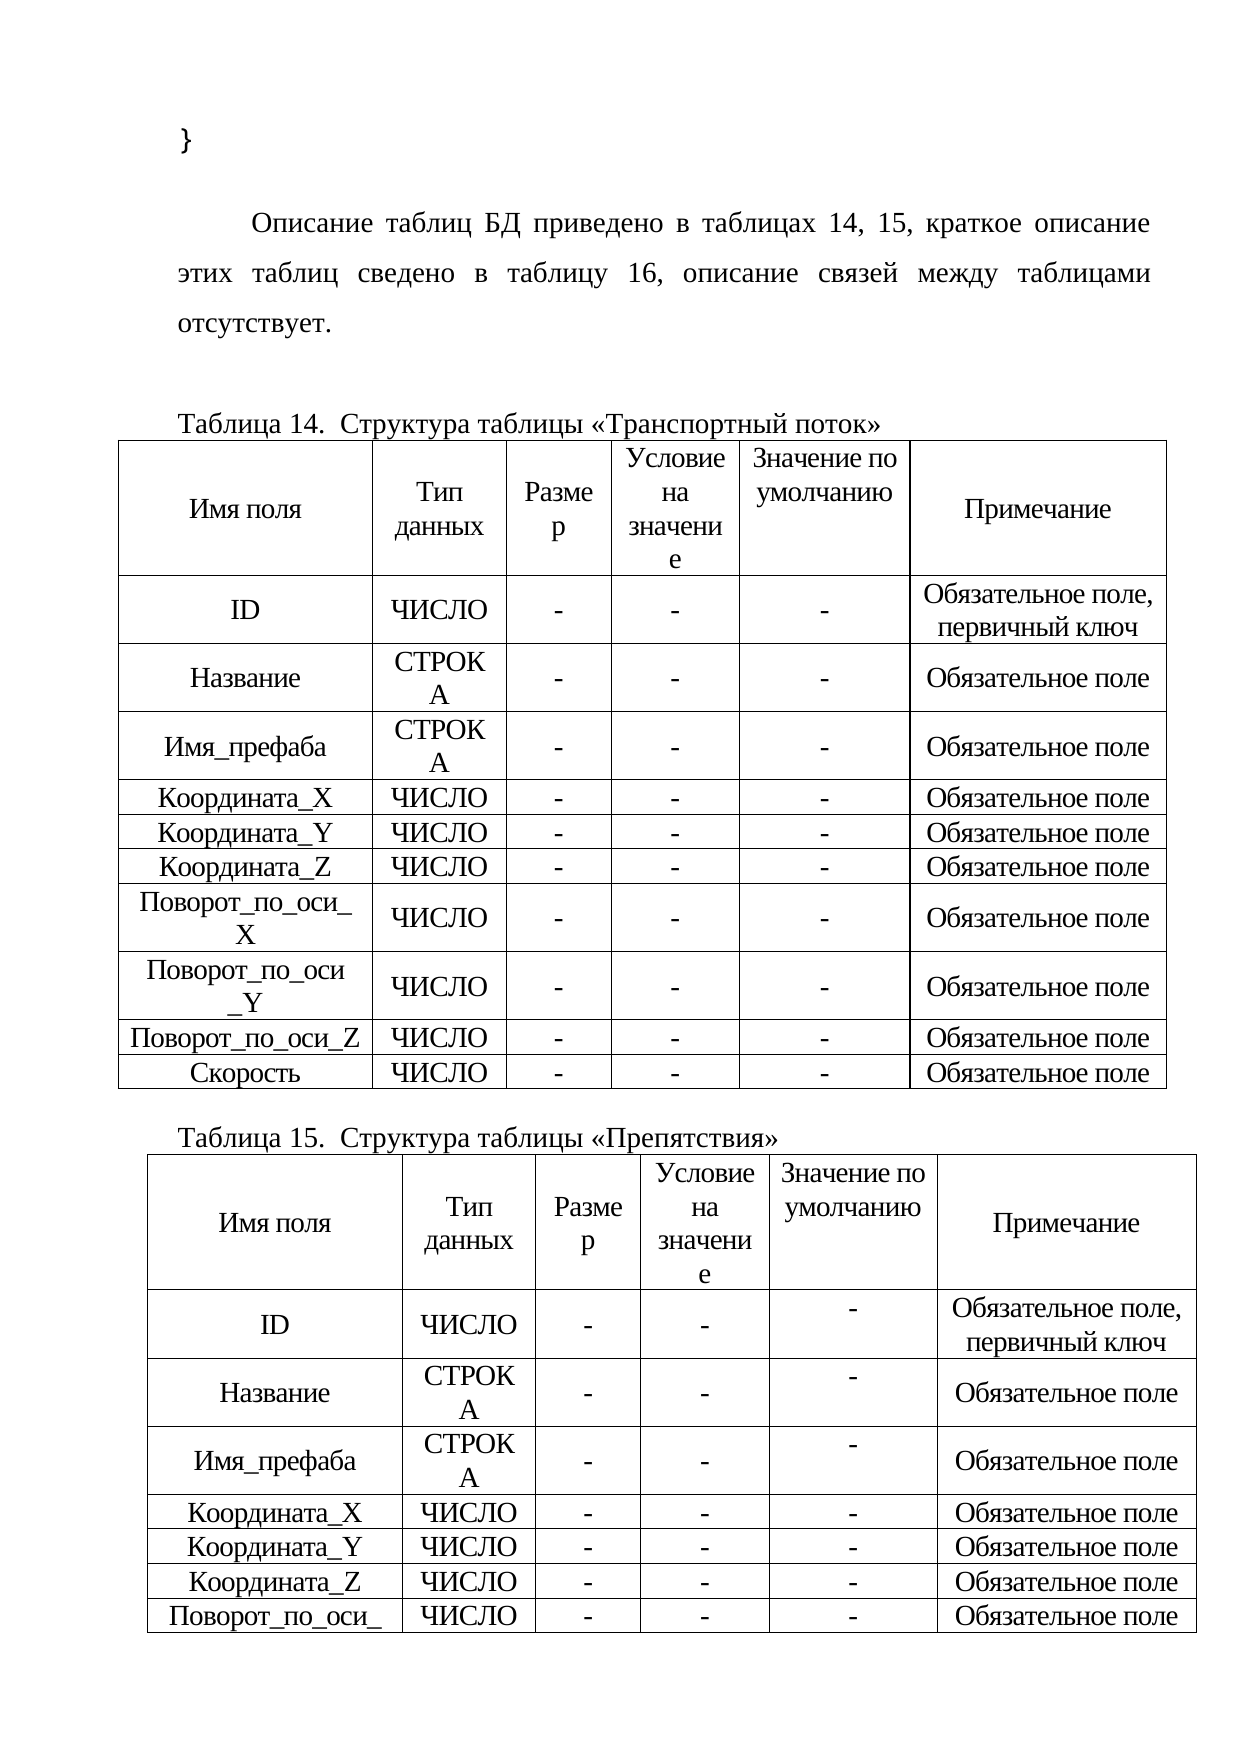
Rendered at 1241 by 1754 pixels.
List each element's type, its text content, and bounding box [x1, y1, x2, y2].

table_cell - [612, 576, 739, 643]
table_cell - [770, 1427, 937, 1494]
table_cell ID [148, 1290, 402, 1357]
table_cell ЧИСЛО [403, 1564, 535, 1597]
table_cell - [507, 576, 611, 643]
text } [177, 118, 1152, 158]
table_cell Обязательное поле [911, 815, 1166, 848]
table_cell ЧИСЛО [373, 576, 506, 643]
table_cell Обязательное поле [911, 1020, 1166, 1054]
table_header Условие на значение [612, 441, 739, 575]
table_cell - [536, 1427, 640, 1494]
table_cell ЧИСЛО [403, 1290, 535, 1357]
table_cell - [740, 780, 909, 814]
table_header Размер [507, 441, 611, 575]
table_header Имя поля [119, 441, 372, 575]
table_cell - [507, 712, 611, 779]
table_cell - [536, 1290, 640, 1357]
table_cell - [770, 1529, 937, 1563]
table_cell Обязательное поле [938, 1564, 1196, 1597]
table_cell - [641, 1529, 769, 1563]
table_cell - [536, 1599, 640, 1632]
table_cell - [612, 780, 739, 814]
table_cell ЧИСЛО [373, 815, 506, 848]
table_cell Скорость [119, 1055, 372, 1088]
table_cell Имя_префаба [119, 712, 372, 779]
table_cell - [507, 952, 611, 1019]
table_cell ЧИСЛО [373, 1055, 506, 1088]
table_cell - [641, 1359, 769, 1426]
table_cell Обязательное поле [938, 1427, 1196, 1494]
table_cell Обязательное поле [911, 780, 1166, 814]
table_header Размер [536, 1155, 640, 1289]
table_cell Обязательное поле, первичный ключ [938, 1290, 1196, 1357]
table_cell - [536, 1564, 640, 1597]
table_cell - [740, 644, 909, 711]
table_cell - [612, 952, 739, 1019]
table_cell - [507, 1055, 611, 1088]
table_cell Поворот_по_оси_Y [119, 952, 372, 1019]
table_cell ЧИСЛО [373, 884, 506, 951]
table_cell Координата_Z [119, 849, 372, 883]
table_cell Координата_Z [148, 1564, 402, 1597]
text Описание таблиц БД приведено в таблицах 14, 15, краткое описание этих таблиц сведено в таблицу 16, описание связей между таблицами отсутствует. [177, 205, 1152, 339]
table_cell - [641, 1564, 769, 1597]
table_cell - [641, 1427, 769, 1494]
table_cell Обязательное поле, первичный ключ [911, 576, 1166, 643]
text Таблица 15. Структура таблицы «Препятствия» [177, 1121, 1152, 1154]
table_cell Название [148, 1359, 402, 1426]
table_cell Название [119, 644, 372, 711]
table_cell - [507, 849, 611, 883]
table_cell - [740, 884, 909, 951]
table_cell Обязательное поле [911, 952, 1166, 1019]
table_cell Обязательное поле [938, 1529, 1196, 1563]
table_cell - [536, 1495, 640, 1528]
table_cell - [740, 952, 909, 1019]
table_cell ЧИСЛО [373, 780, 506, 814]
table_cell Поворот_по_оси_Z [119, 1020, 372, 1054]
table_cell Обязательное поле [911, 644, 1166, 711]
table_cell - [740, 1055, 909, 1088]
table_cell Обязательное поле [911, 849, 1166, 883]
table_cell Координата_X [148, 1495, 402, 1528]
table_cell Обязательное поле [911, 1055, 1166, 1088]
table_cell - [740, 849, 909, 883]
table_cell Обязательное поле [938, 1359, 1196, 1426]
table_cell СТРОКА [403, 1359, 535, 1426]
table_cell Координата_Y [119, 815, 372, 848]
table_cell - [612, 712, 739, 779]
table_header Тип данных [373, 441, 506, 575]
table_cell Поворот_по_оси_X [148, 1599, 402, 1632]
table_cell - [641, 1599, 769, 1632]
table_header Условие на значение [641, 1155, 769, 1289]
table_cell - [612, 884, 739, 951]
table_cell - [612, 815, 739, 848]
table_cell - [641, 1290, 769, 1357]
table_cell Обязательное поле [911, 884, 1166, 951]
table_header Примечание [911, 441, 1166, 575]
table_cell Имя_префаба [148, 1427, 402, 1494]
table_cell ЧИСЛО [373, 1020, 506, 1054]
table_cell - [507, 884, 611, 951]
table_cell - [507, 1020, 611, 1054]
table_cell - [612, 1020, 739, 1054]
table_cell - [507, 780, 611, 814]
table_header Тип данных [403, 1155, 535, 1289]
table_cell - [641, 1495, 769, 1528]
table_header Имя поля [148, 1155, 402, 1289]
table_header Значение по умолчанию [740, 441, 909, 575]
table_cell Координата_Y [148, 1529, 402, 1563]
table_header Примечание [938, 1155, 1196, 1289]
table_cell Обязательное поле [911, 712, 1166, 779]
table_cell - [770, 1599, 937, 1632]
table_cell ЧИСЛО [403, 1599, 535, 1632]
table_cell - [740, 712, 909, 779]
table_cell ЧИСЛО [373, 849, 506, 883]
table_cell - [770, 1564, 937, 1597]
table_cell - [740, 576, 909, 643]
table_cell ЧИСЛО [373, 952, 506, 1019]
table_cell Обязательное поле [938, 1495, 1196, 1528]
table_cell СТРОКА [373, 644, 506, 711]
table_cell ID [119, 576, 372, 643]
table_cell - [536, 1359, 640, 1426]
table_cell Обязательное поле [938, 1599, 1196, 1632]
table_cell - [536, 1529, 640, 1563]
table_cell - [507, 815, 611, 848]
table_cell - [770, 1290, 937, 1357]
table_cell СТРОКА [403, 1427, 535, 1494]
table_cell - [770, 1495, 937, 1528]
table_cell Поворот_по_оси_X [119, 884, 372, 951]
table_header Значение по умолчанию [770, 1155, 937, 1289]
text Таблица 14. Структура таблицы «Транспортный поток» [177, 406, 1152, 439]
table_cell - [612, 849, 739, 883]
table_cell ЧИСЛО [403, 1495, 535, 1528]
table_cell - [612, 644, 739, 711]
table_cell - [612, 1055, 739, 1088]
table_cell - [740, 1020, 909, 1054]
table_cell - [507, 644, 611, 711]
table_cell ЧИСЛО [403, 1529, 535, 1563]
table_cell - [770, 1359, 937, 1426]
table_cell - [740, 815, 909, 848]
table_cell Координата_X [119, 780, 372, 814]
table_cell СТРОКА [373, 712, 506, 779]
